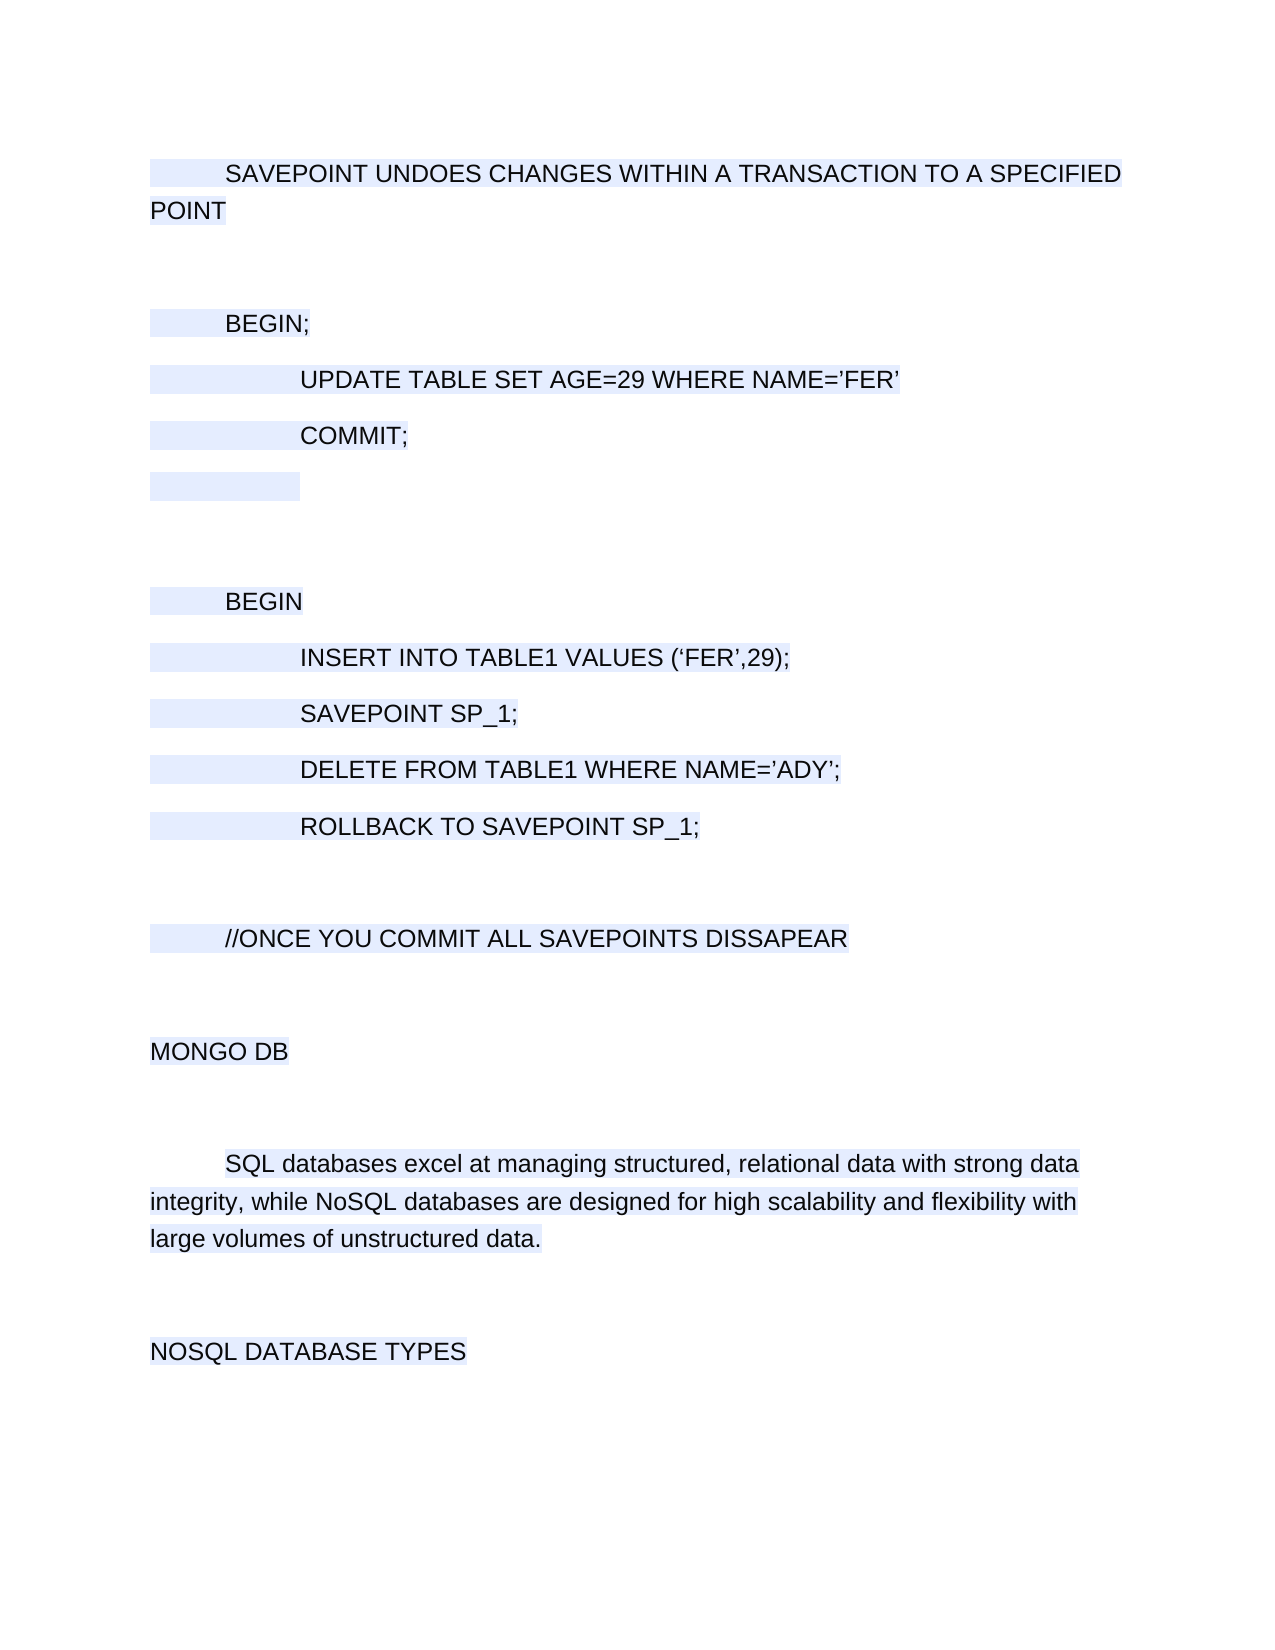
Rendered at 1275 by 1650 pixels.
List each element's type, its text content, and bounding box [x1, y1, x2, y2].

text DELETE FROM TABLE1 WHERE NAME=’ADY’; [150, 747, 1125, 784]
text COMMIT; [150, 412, 1125, 450]
text BEGIN; [150, 300, 1125, 337]
text //ONCE YOU COMMIT ALL SAVEPOINTS DISSAPEAR [150, 915, 1125, 953]
text INSERT INTO TABLE1 VALUES (‘FER’,29); [150, 634, 1125, 672]
text SAVEPOINT UNDOES CHANGES WITHIN A TRANSACTION TO A SPECIFIED POINT [150, 150, 1125, 225]
text BEGIN [150, 578, 1125, 615]
text MONGO DB [150, 1028, 1125, 1065]
text UPDATE TABLE SET AGE=29 WHERE NAME=’FER’ [150, 356, 1125, 394]
text SQL databases excel at managing structured, relational data with strong data integrity, while NoSQL databases are designed for high scalability and flexibility with large volumes of unstructured data. [150, 1140, 1125, 1253]
text ROLLBACK TO SAVEPOINT SP_1; [150, 803, 1125, 840]
text SAVEPOINT SP_1; [150, 690, 1125, 728]
text NOSQL DATABASE TYPES [150, 1328, 1125, 1365]
